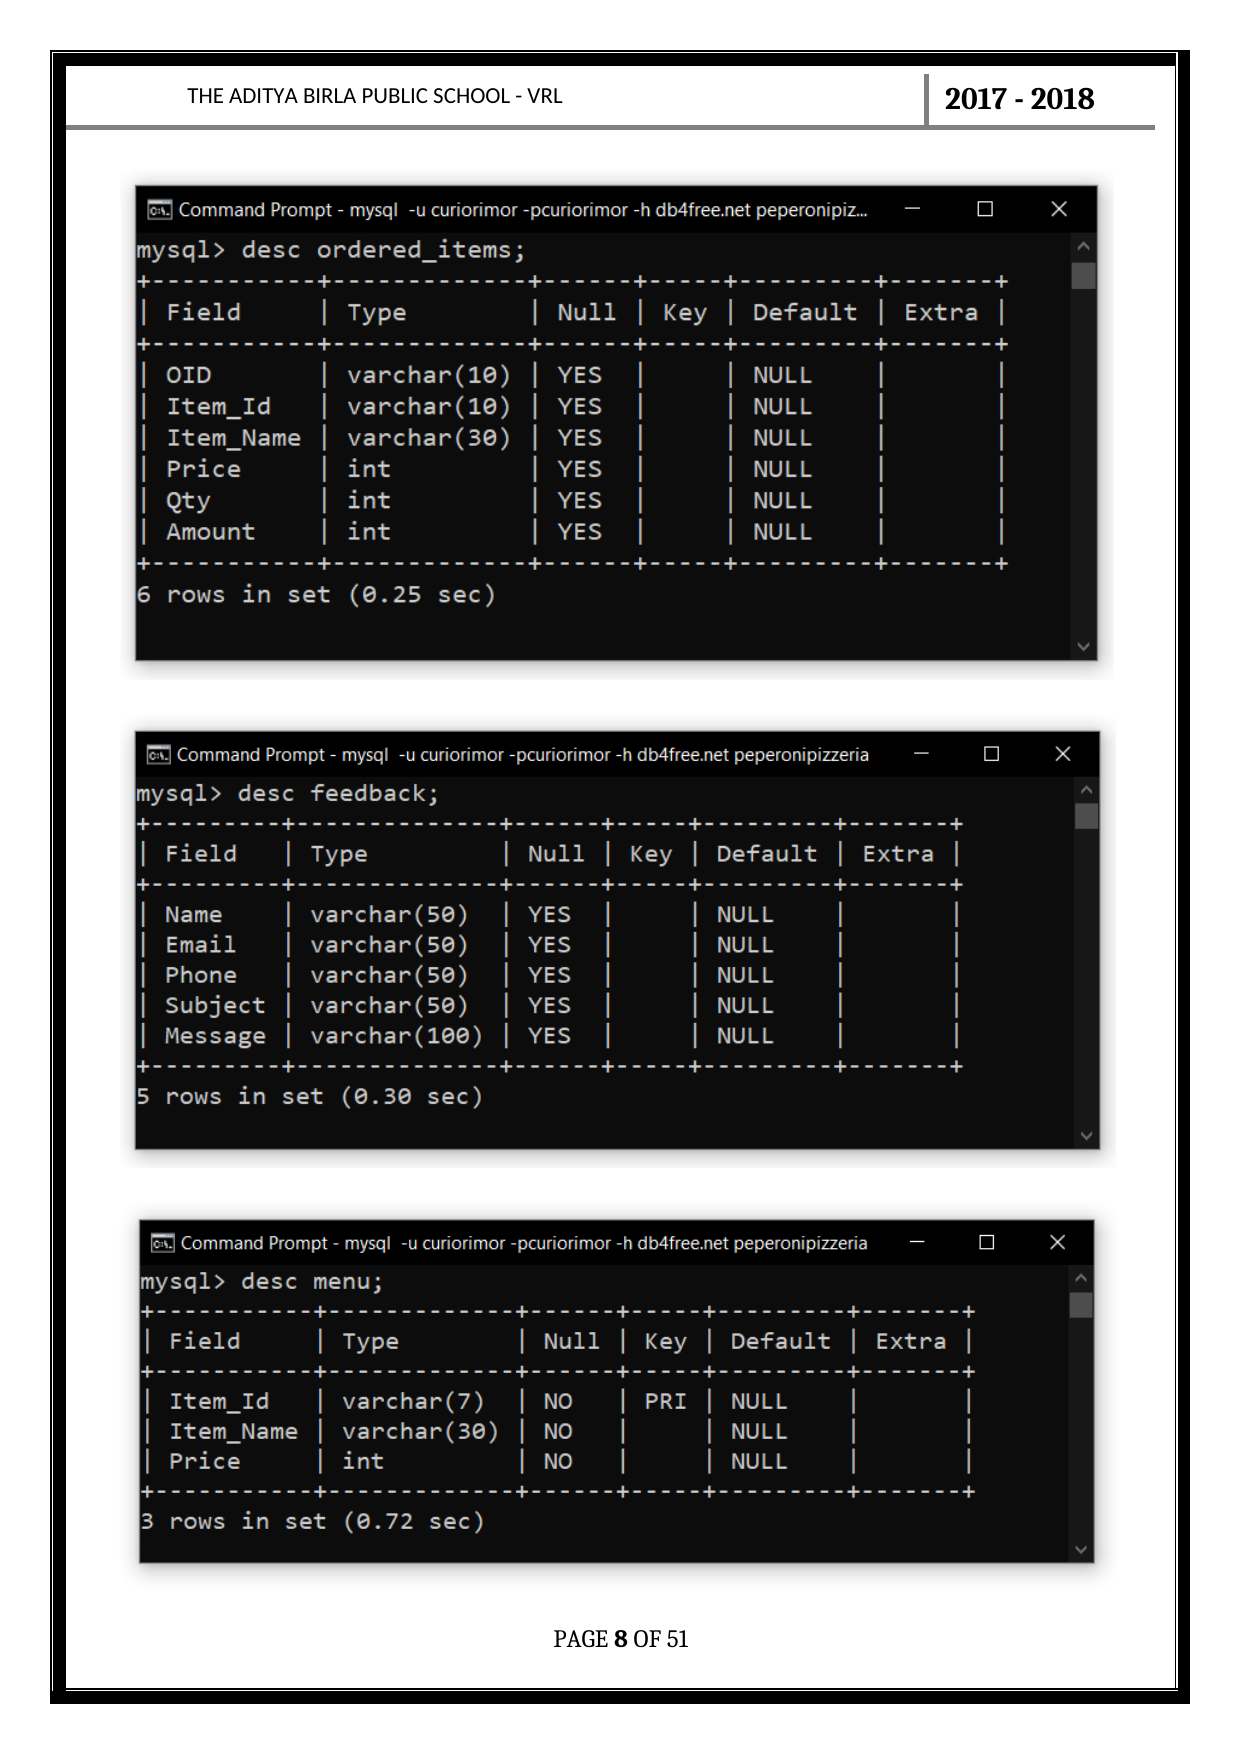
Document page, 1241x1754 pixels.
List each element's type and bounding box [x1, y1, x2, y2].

picture [120, 715, 1116, 1168]
picture [115, 1193, 1121, 1603]
picture [120, 170, 1113, 680]
